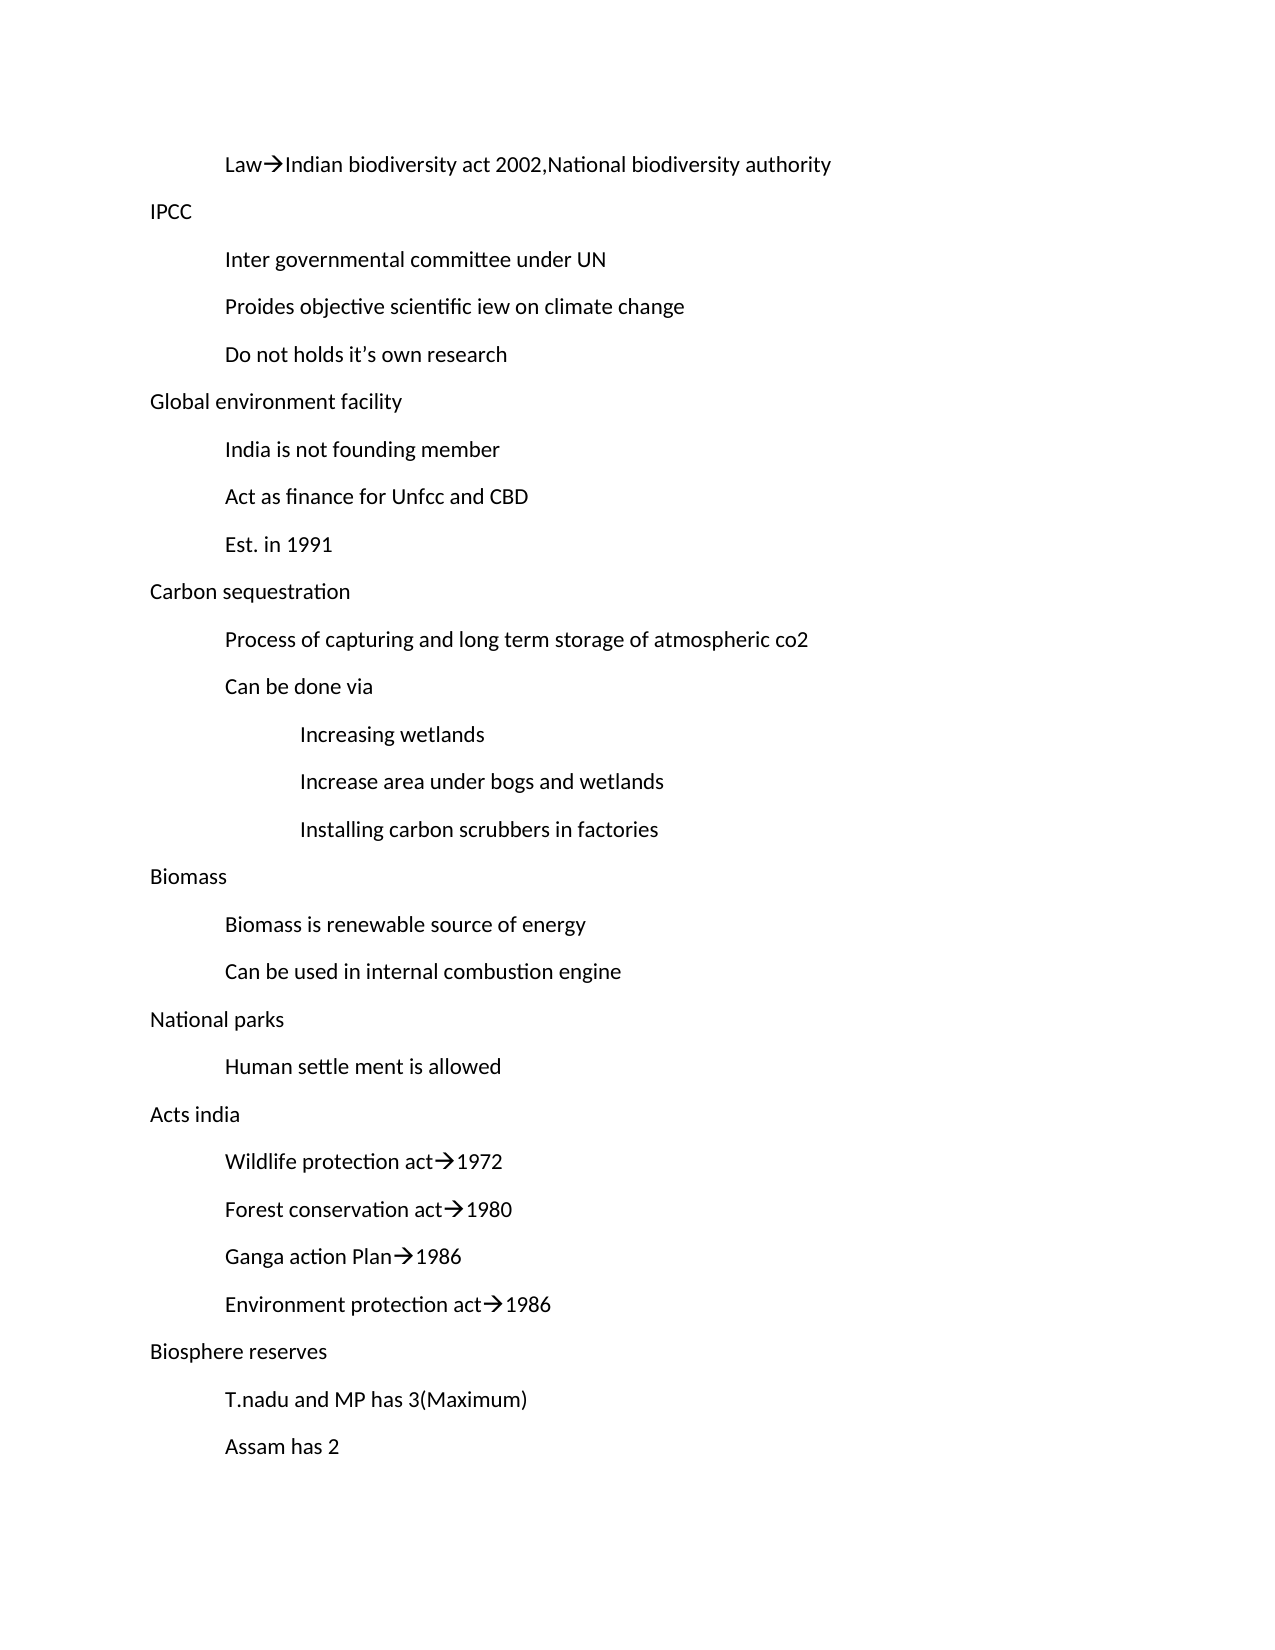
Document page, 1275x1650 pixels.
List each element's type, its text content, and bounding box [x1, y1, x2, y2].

text Can be done via [150, 672, 1125, 701]
text Installing carbon scrubbers in factories [150, 815, 1125, 843]
text Biomass is renewable source of energy [150, 910, 1125, 938]
text Process of capturing and long term storage of atmospheric co2 [150, 625, 1125, 653]
text LawIndian biodiversity act 2002,National biodiversity authority [150, 150, 1125, 178]
text T.nadu and MP has 3(Maximum) [150, 1385, 1125, 1413]
text Inter governmental committee under UN [150, 245, 1125, 273]
text Wildlife protection act1972 [150, 1147, 1125, 1176]
text Assam has 2 [150, 1432, 1125, 1461]
text Act as finance for Unfcc and CBD [150, 482, 1125, 511]
text Can be used in internal combustion engine [150, 957, 1125, 986]
text Est. in 1991 [150, 530, 1125, 558]
text Do not holds it’s own research [150, 340, 1125, 368]
text Biosphere reserves [150, 1337, 1125, 1366]
text Increase area under bogs and wetlands [150, 767, 1125, 796]
text IPCC [150, 197, 1125, 226]
text Ganga action Plan1986 [150, 1242, 1125, 1271]
text Increasing wetlands [150, 720, 1125, 748]
text Acts india [150, 1100, 1125, 1128]
text Global environment facility [150, 387, 1125, 416]
text Environment protection act1986 [150, 1290, 1125, 1318]
text Carbon sequestration [150, 577, 1125, 606]
text Proides objective scientific iew on climate change [150, 292, 1125, 321]
text Forest conservation act1980 [150, 1195, 1125, 1223]
text National parks [150, 1005, 1125, 1033]
text Biomass [150, 862, 1125, 891]
text Human settle ment is allowed [150, 1052, 1125, 1081]
text India is not founding member [150, 435, 1125, 463]
